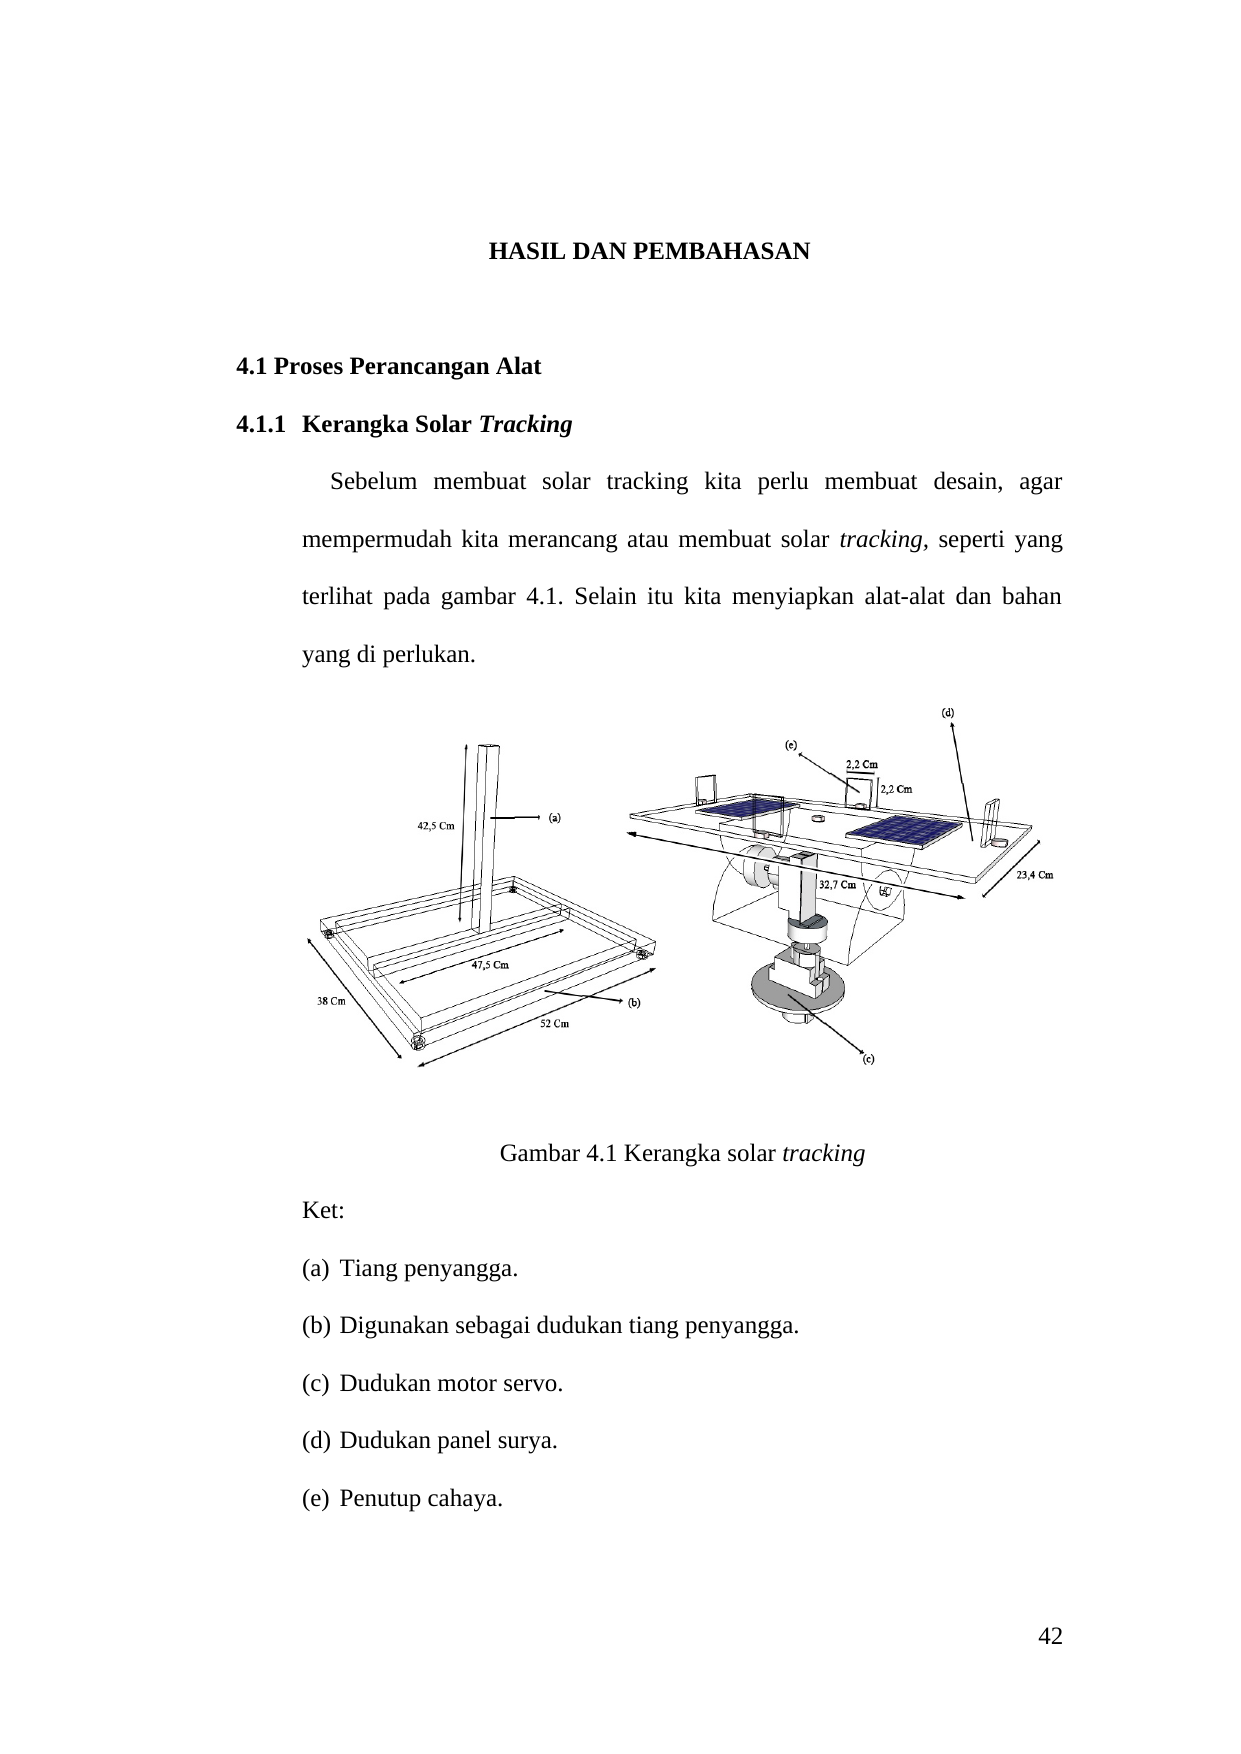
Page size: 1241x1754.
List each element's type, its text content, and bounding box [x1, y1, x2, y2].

text Gambar 4.1 Kerangka solar tracking [302, 1138, 1063, 1167]
list Dudukan panel surya. [302, 1426, 1063, 1454]
text HASIL DAN PEMBAHASAN [236, 236, 1063, 265]
list Penutup cahaya. [302, 1483, 1063, 1512]
list Dudukan motor servo. [302, 1368, 1063, 1397]
list Kerangka Solar Tracking [236, 409, 1063, 437]
list Tiang penyangga. [302, 1253, 1063, 1282]
list Proses Perancangan Alat [236, 351, 1063, 380]
picture [301, 696, 1059, 1110]
list Digunakan sebagai dudukan tiang penyangga. [302, 1311, 1063, 1339]
text Sebelum membuat solar tracking kita perlu membuat desain, agar mempermudah kita merancang atau membuat solar tracking, seperti yang terlihat pada gambar 4.1. Selain itu kita menyiapkan alat-alat dan bahan yang di perlukan. [302, 466, 1063, 667]
text Ket: [302, 1196, 1063, 1224]
